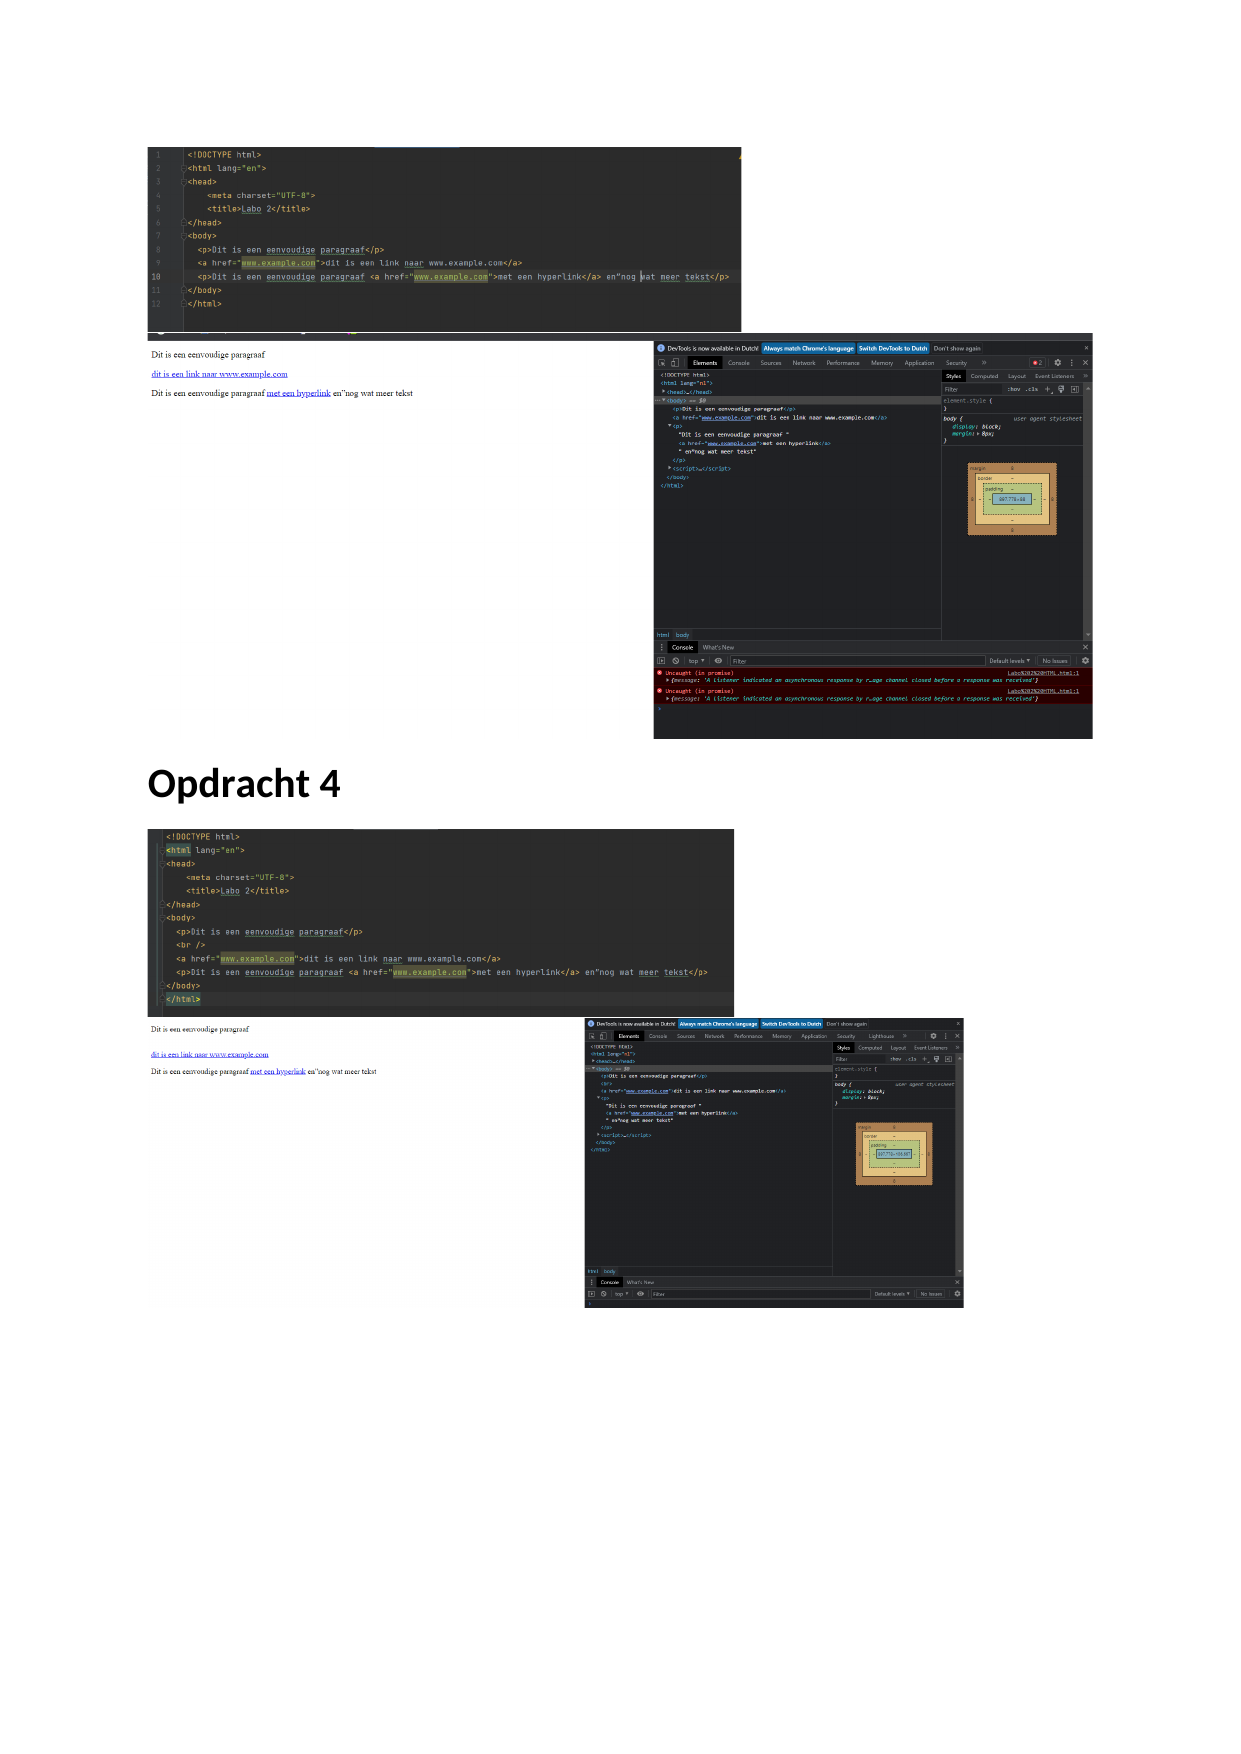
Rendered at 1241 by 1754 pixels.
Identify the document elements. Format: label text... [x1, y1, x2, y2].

picture [147, 829, 735, 1017]
picture [147, 1018, 964, 1308]
picture [147, 147, 742, 332]
picture [147, 333, 1093, 739]
text Opdracht 4 [148, 757, 1093, 808]
